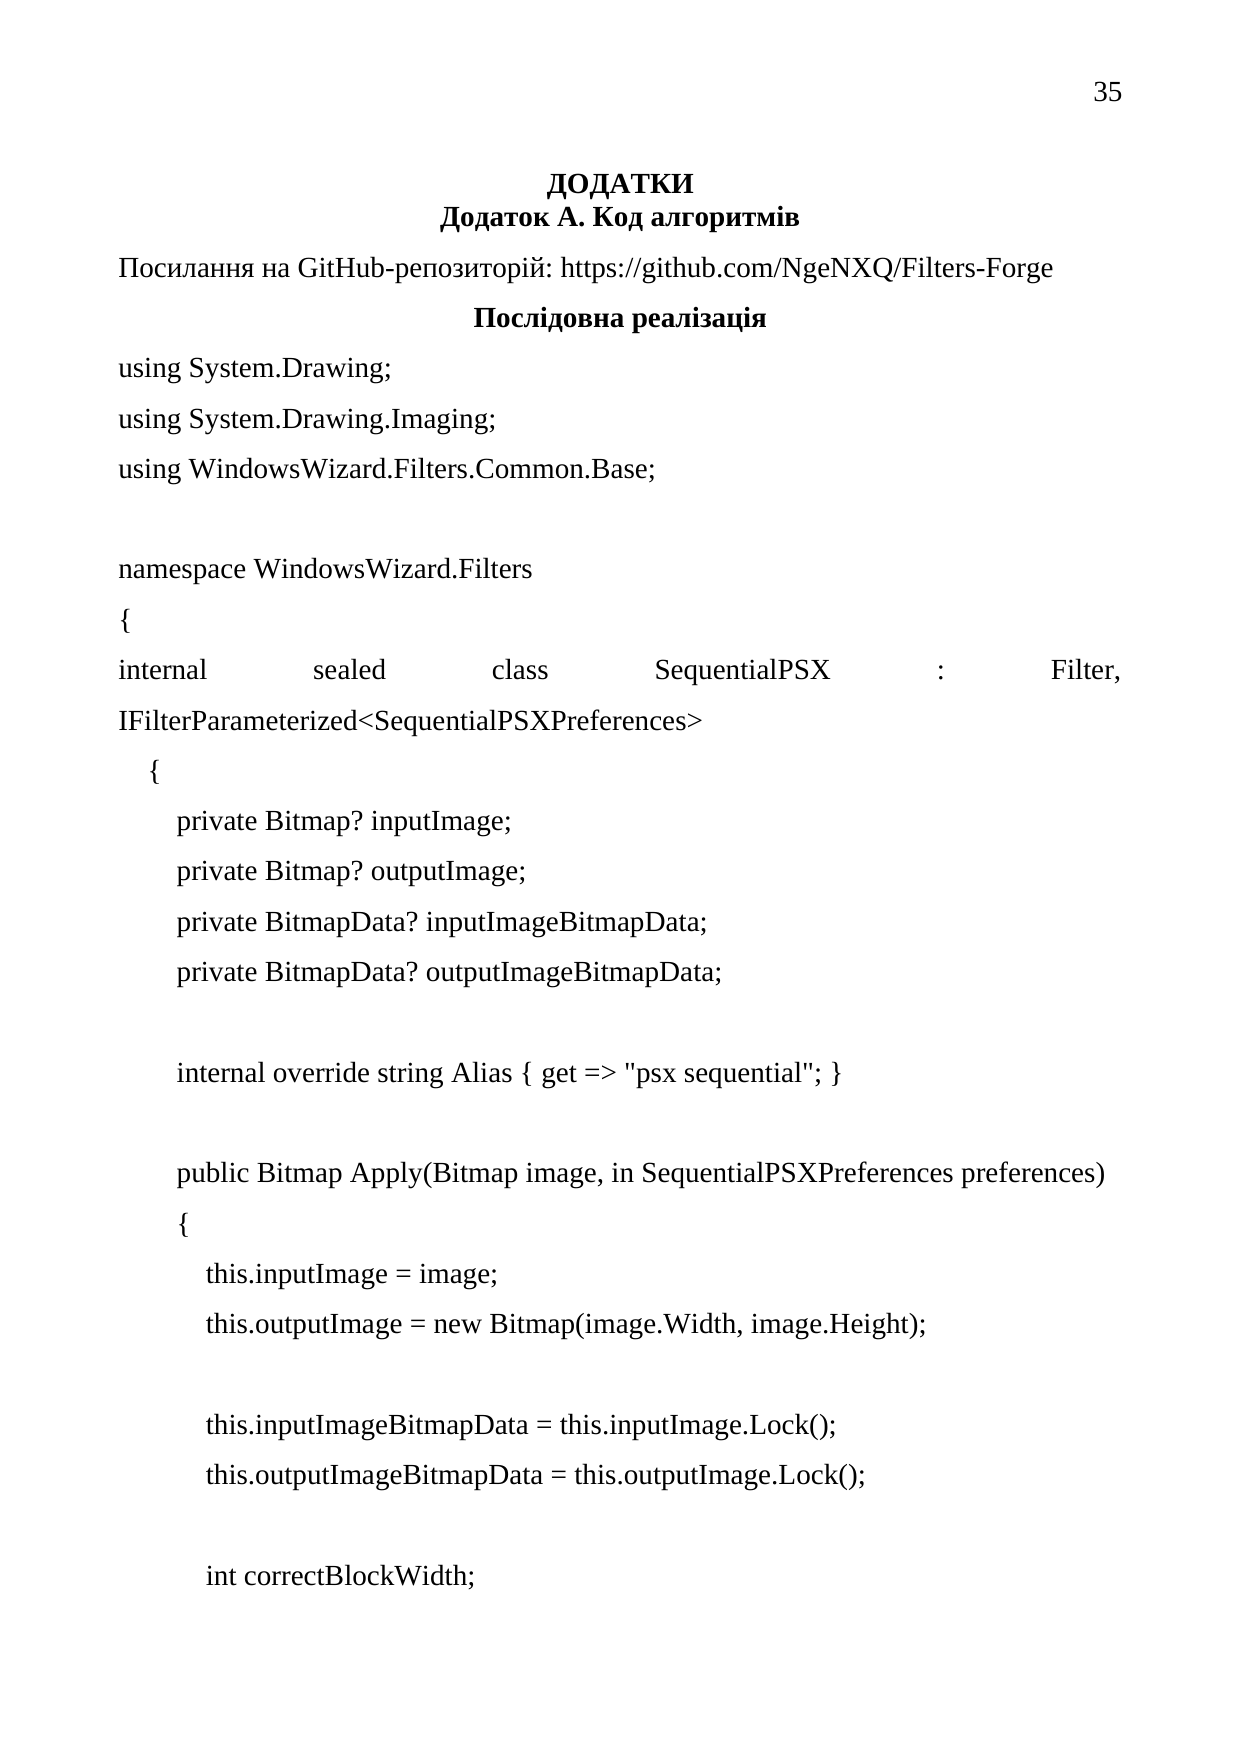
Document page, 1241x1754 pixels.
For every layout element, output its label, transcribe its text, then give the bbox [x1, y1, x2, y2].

text public Bitmap Apply(Bitmap image, in SequentialPSXPreferences preferences) [118, 1155, 1122, 1189]
text private BitmapData? inputImageBitmapData; [118, 904, 1122, 937]
text this.outputImage = new Bitmap(image.Width, image.Height); [118, 1306, 1122, 1340]
text private Bitmap? inputImage; [118, 803, 1122, 837]
text namespace WindowsWizard.Filters [118, 552, 1122, 585]
text using System.Drawing.Imaging; [118, 401, 1122, 434]
text using System.Drawing; [118, 350, 1122, 384]
text { [118, 753, 1122, 786]
text this.inputImageBitmapData = this.inputImage.Lock(); [118, 1407, 1122, 1441]
text int correctBlockWidth; [118, 1558, 1122, 1591]
text internal override string Alias { get => "psx sequential"; } [118, 1055, 1122, 1088]
text private Bitmap? outputImage; [118, 853, 1122, 887]
text Послідовна реалізація [118, 300, 1122, 334]
text internal sealed class SequentialPSX : Filter, IFilterParameterized<SequentialPSXPreferences> [118, 652, 1122, 736]
subtitle Додаток А. Код алгоритмів [118, 199, 1122, 233]
text this.inputImage = image; [118, 1256, 1122, 1289]
text { [118, 1206, 1122, 1239]
text this.outputImageBitmapData = this.outputImage.Lock(); [118, 1457, 1122, 1491]
text private BitmapData? outputImageBitmapData; [118, 954, 1122, 988]
subtitle ДОДАТКИ [118, 166, 1122, 199]
text { [118, 602, 1122, 636]
text Посилання на GitHub-репозиторій: https://github.com/NgeNXQ/Filters-Forge [118, 250, 1122, 283]
text using WindowsWizard.Filters.Common.Base; [118, 451, 1122, 484]
